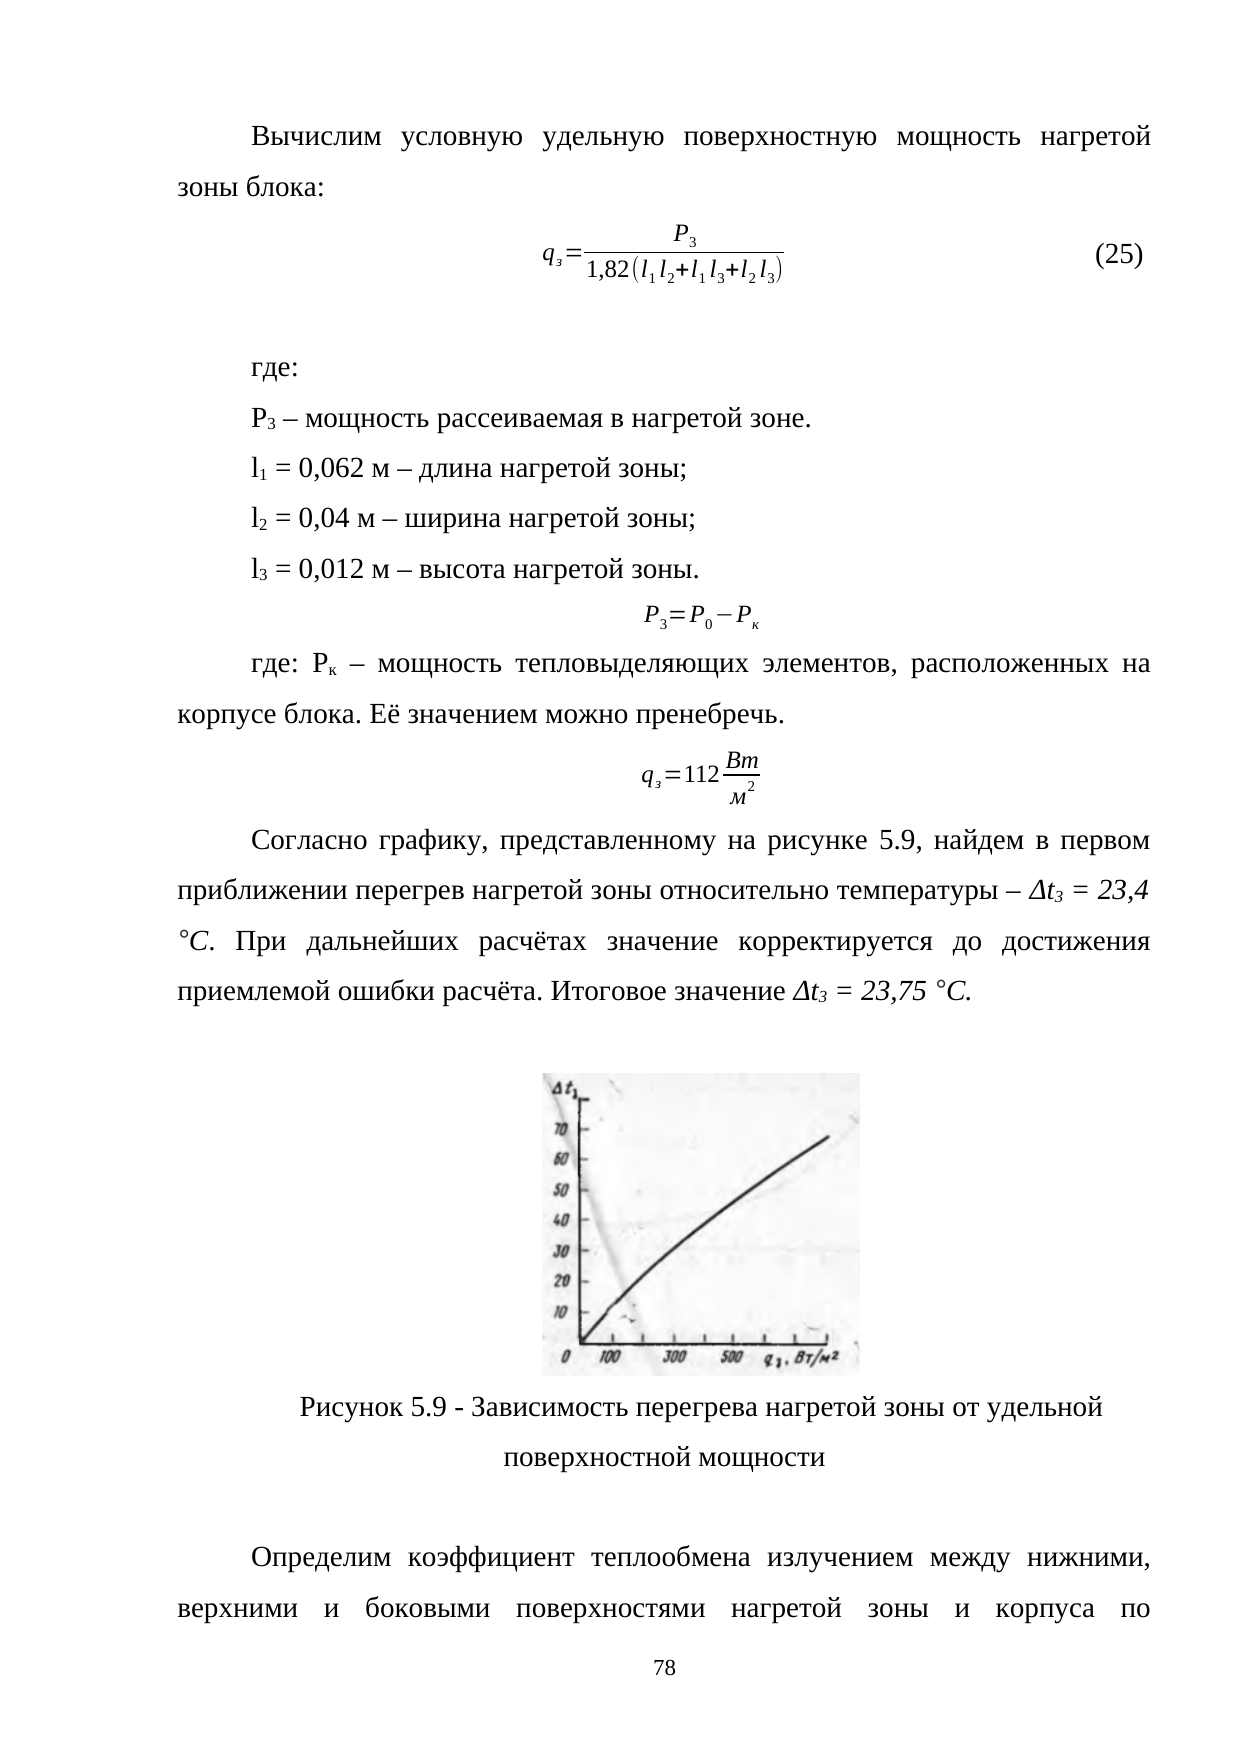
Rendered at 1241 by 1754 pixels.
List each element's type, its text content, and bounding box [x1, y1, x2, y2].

text l1 = 0,062 м – длина нагретой зоны; [177, 450, 1152, 484]
text Рисунок 5.9 - Зависимость перегрева нагретой зоны от удельной поверхностной мощности [177, 1389, 1152, 1472]
text где: Pк – мощность тепловыделяющих элементов, расположенных на корпусе блока. Её значением можно пренебречь. [177, 646, 1152, 729]
text l2 = 0,04 м – ширина нагретой зоны; [177, 501, 1152, 534]
table_header (25) [1077, 219, 1161, 299]
text Согласно графику, представленному на рисунке 5.9, найдем в первом приближении перегрев нагретой зоны относительно температуры – Δt3 = 23,4 °С. При дальнейших расчётах значение корректируется до достижения приемлемой ошибки расчёта. Итоговое значение Δt3 = 23,75 °С. [177, 822, 1152, 1007]
text P3 – мощность рассеиваемая в нагретой зоне. [177, 400, 1152, 433]
text l3 = 0,012 м – высота нагретой зоны. [177, 551, 1152, 584]
text Вычислим условную удельную поверхностную мощность нагретой зоны блока: [177, 118, 1152, 202]
table_header [177, 219, 1077, 299]
picture [542, 1073, 860, 1376]
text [177, 1539, 1152, 1623]
text где: [177, 349, 1152, 383]
